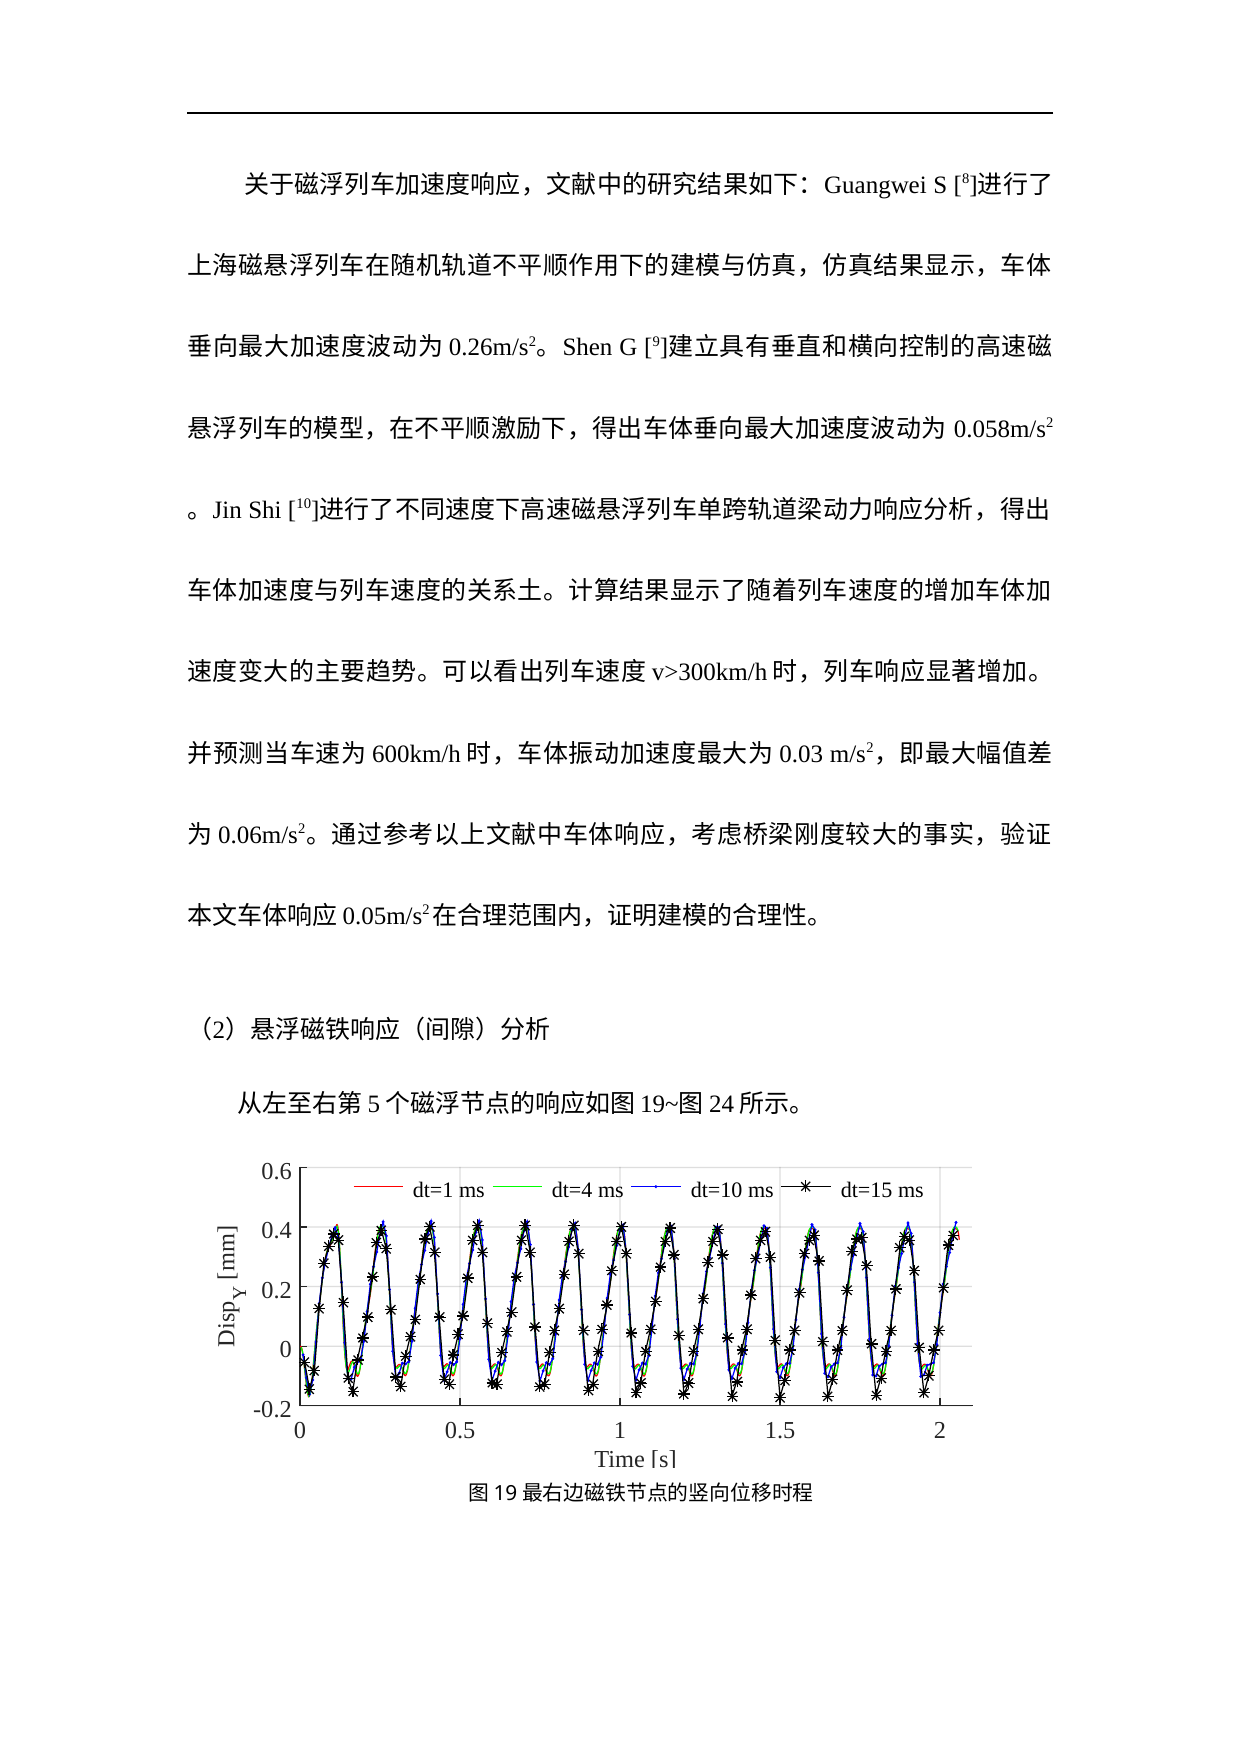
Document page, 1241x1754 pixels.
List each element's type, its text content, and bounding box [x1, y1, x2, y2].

text （2）悬浮磁铁响应（间隙）分析 [187, 995, 1053, 1060]
text 关于磁浮列车加速度响应，文献中的研究结果如下：Guangwei S []进行了上海磁悬浮列车在随机轨道不平顺作用下的建模与仿真，仿真结果显示，车体垂向最大加速度波动为0.26m/s2。Shen G []建立具有垂直和横向控制的高速磁悬浮列车的模型，在不平顺激励下，得出车体垂向最大加速度波动为0.058m/s2。Jin Shi []进行了不同速度下高速磁悬浮列车单跨轨道梁动力响应分析，得出车体加速度与列车速度的关系土。计算结果显示了随着列车速度的增加车体加速度变大的主要趋势。可以看出列车速度v>300km/h时，列车响应显著增加。并预测当车速为600km/h时，车体振动加速度最大为0.03 m/s2，即最大幅值差为0.06m/s2。通过参考以上文献中车体响应，考虑桥梁刚度较大的事实，验证本文车体响应0.05m/s2在合理范围内，证明建模的合理性。 [187, 150, 1053, 946]
list 从左至右第5个磁浮节点的响应如图19~图 24所示。 [187, 1069, 1053, 1134]
text 图19 最右边磁铁节点的竖向位移时程 [187, 1475, 1053, 1508]
